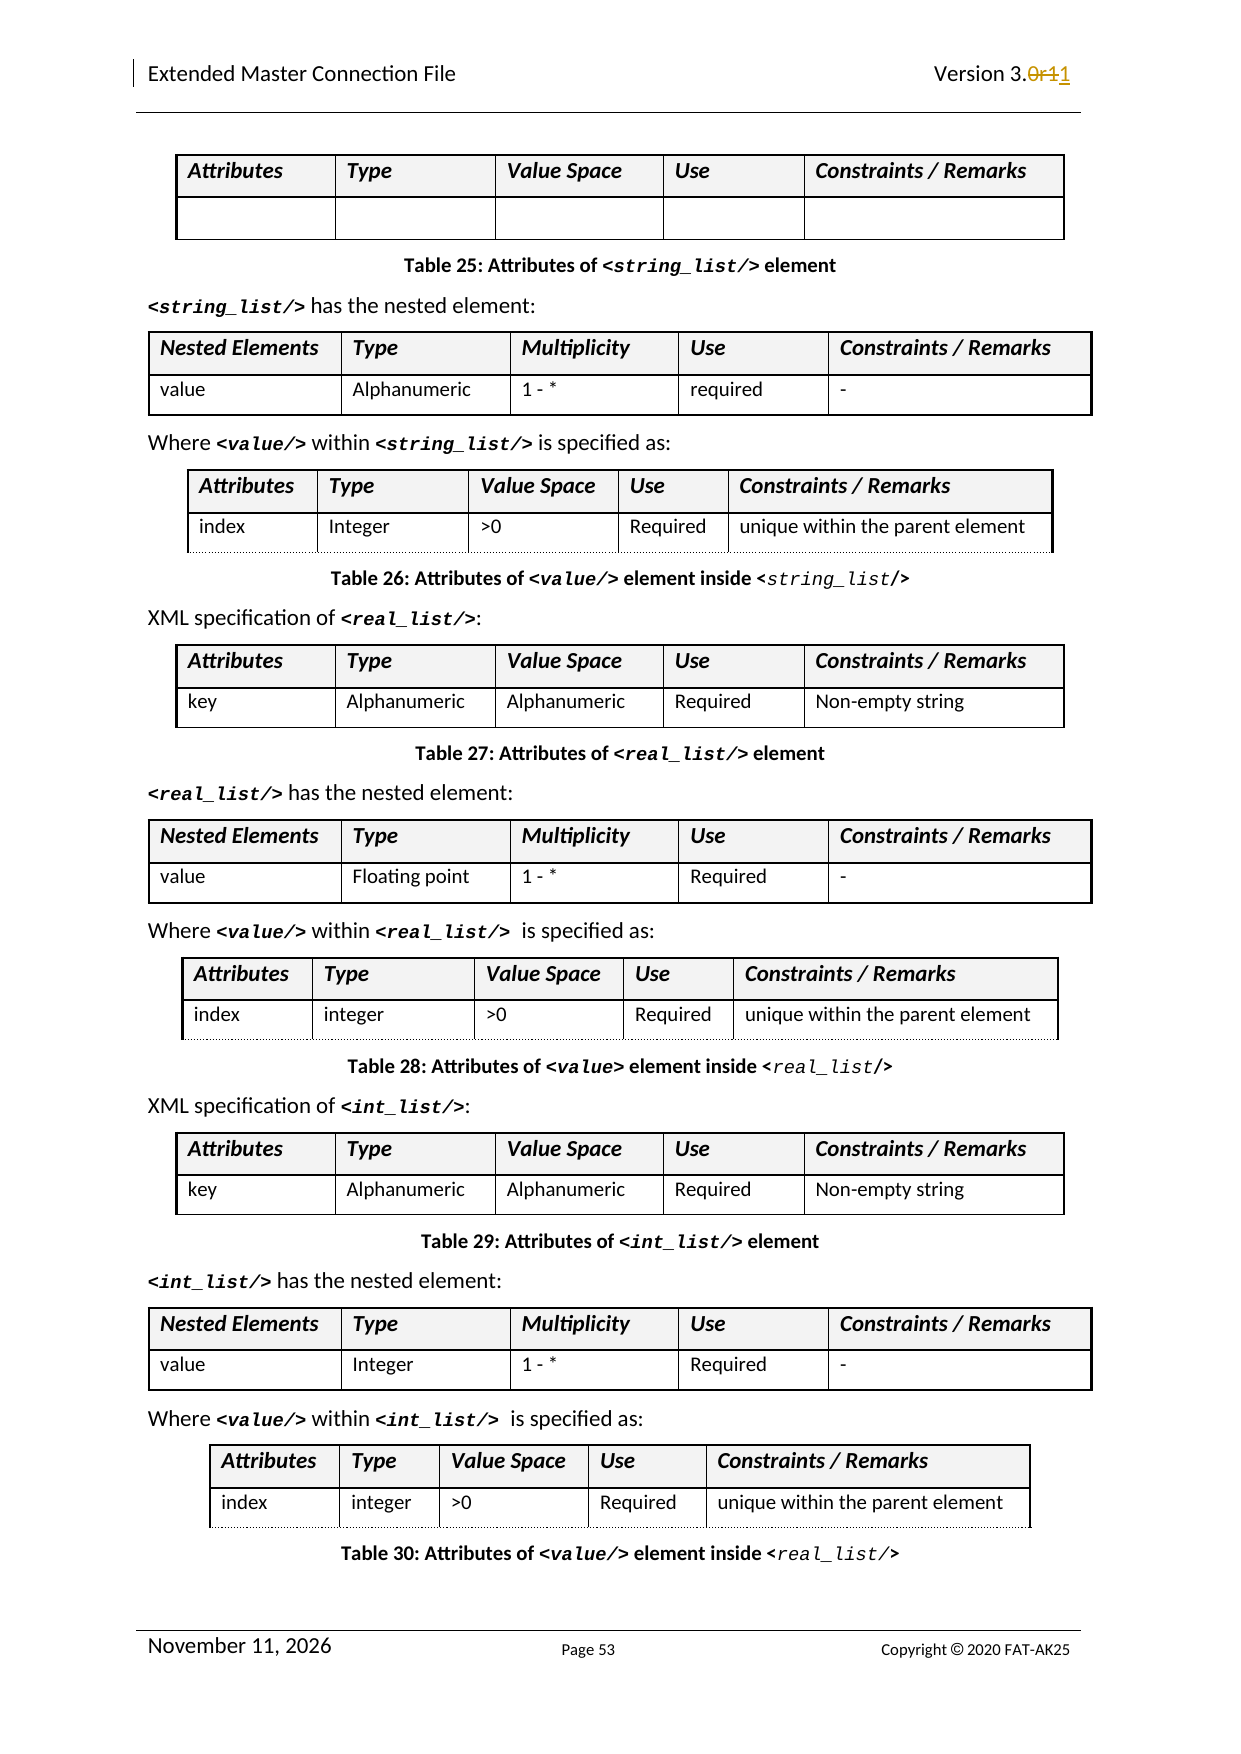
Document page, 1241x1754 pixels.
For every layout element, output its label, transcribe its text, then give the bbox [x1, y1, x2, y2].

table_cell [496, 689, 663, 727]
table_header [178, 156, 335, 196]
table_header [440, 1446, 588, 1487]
text XML specification of <real_list/>: [148, 603, 1092, 631]
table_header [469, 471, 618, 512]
text Table 29: Attributes of <int_list/> element [148, 1228, 1092, 1254]
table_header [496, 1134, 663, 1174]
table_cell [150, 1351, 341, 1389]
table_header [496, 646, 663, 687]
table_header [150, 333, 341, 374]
text <string_list/> has the nested element: [148, 291, 1092, 319]
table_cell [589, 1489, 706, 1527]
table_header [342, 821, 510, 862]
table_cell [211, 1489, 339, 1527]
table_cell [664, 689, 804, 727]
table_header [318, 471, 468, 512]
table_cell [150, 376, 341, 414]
text Where <value/> within <real_list/> is specified as: [148, 916, 1092, 944]
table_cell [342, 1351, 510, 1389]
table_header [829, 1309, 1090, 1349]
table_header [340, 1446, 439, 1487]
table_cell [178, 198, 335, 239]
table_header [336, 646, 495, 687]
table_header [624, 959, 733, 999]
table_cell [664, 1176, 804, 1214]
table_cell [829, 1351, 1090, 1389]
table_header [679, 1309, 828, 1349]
text Table 28: Attributes of <value> element inside <real_list/> [148, 1053, 1092, 1079]
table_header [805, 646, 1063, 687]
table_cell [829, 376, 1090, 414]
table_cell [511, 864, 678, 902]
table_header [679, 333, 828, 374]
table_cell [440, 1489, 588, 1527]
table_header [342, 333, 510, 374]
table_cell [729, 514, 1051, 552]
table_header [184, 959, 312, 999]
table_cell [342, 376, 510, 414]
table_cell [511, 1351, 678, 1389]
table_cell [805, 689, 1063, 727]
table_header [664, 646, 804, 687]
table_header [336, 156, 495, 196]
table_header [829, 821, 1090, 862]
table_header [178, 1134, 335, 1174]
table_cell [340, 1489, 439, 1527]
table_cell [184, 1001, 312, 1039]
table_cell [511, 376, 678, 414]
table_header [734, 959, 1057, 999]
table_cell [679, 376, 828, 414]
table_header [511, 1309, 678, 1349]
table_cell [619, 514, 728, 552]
text Where <value/> within <string_list/> is specified as: [148, 428, 1092, 456]
text <int_list/> has the nested element: [148, 1266, 1092, 1294]
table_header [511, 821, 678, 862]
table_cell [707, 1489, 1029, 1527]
text Table 27: Attributes of <real_list/> element [148, 740, 1092, 766]
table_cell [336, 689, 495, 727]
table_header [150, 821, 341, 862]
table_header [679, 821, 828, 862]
text Table 25: Attributes of <string_list/> element [148, 252, 1092, 278]
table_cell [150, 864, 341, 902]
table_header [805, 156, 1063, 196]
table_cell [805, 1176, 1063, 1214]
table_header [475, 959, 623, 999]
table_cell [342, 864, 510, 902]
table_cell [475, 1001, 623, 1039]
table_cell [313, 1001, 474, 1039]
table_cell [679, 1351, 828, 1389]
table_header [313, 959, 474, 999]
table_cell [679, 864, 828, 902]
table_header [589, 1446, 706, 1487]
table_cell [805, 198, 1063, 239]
text Table 26: Attributes of <value/> element inside <string_list/> [148, 565, 1092, 591]
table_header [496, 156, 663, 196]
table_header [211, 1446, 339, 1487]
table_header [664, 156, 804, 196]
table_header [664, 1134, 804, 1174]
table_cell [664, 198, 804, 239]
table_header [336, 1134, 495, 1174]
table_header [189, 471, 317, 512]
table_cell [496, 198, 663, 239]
text XML specification of <int_list/>: [148, 1091, 1092, 1119]
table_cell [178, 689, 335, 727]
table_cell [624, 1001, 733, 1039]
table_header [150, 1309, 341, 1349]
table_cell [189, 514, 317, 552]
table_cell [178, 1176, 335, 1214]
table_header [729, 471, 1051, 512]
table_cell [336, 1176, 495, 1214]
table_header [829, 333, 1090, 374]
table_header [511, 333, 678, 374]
text Table 30: Attributes of <value/> element inside <real_list/> [148, 1541, 1092, 1566]
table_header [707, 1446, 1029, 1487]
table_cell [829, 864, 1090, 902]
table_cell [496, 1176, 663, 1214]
text <real_list/> has the nested element: [148, 778, 1092, 806]
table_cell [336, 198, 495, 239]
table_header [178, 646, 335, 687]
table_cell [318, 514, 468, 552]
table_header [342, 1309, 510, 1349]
text Where <value/> within <int_list/> is specified as: [148, 1404, 1092, 1432]
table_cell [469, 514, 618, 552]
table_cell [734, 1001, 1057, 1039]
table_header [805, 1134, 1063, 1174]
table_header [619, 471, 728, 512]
